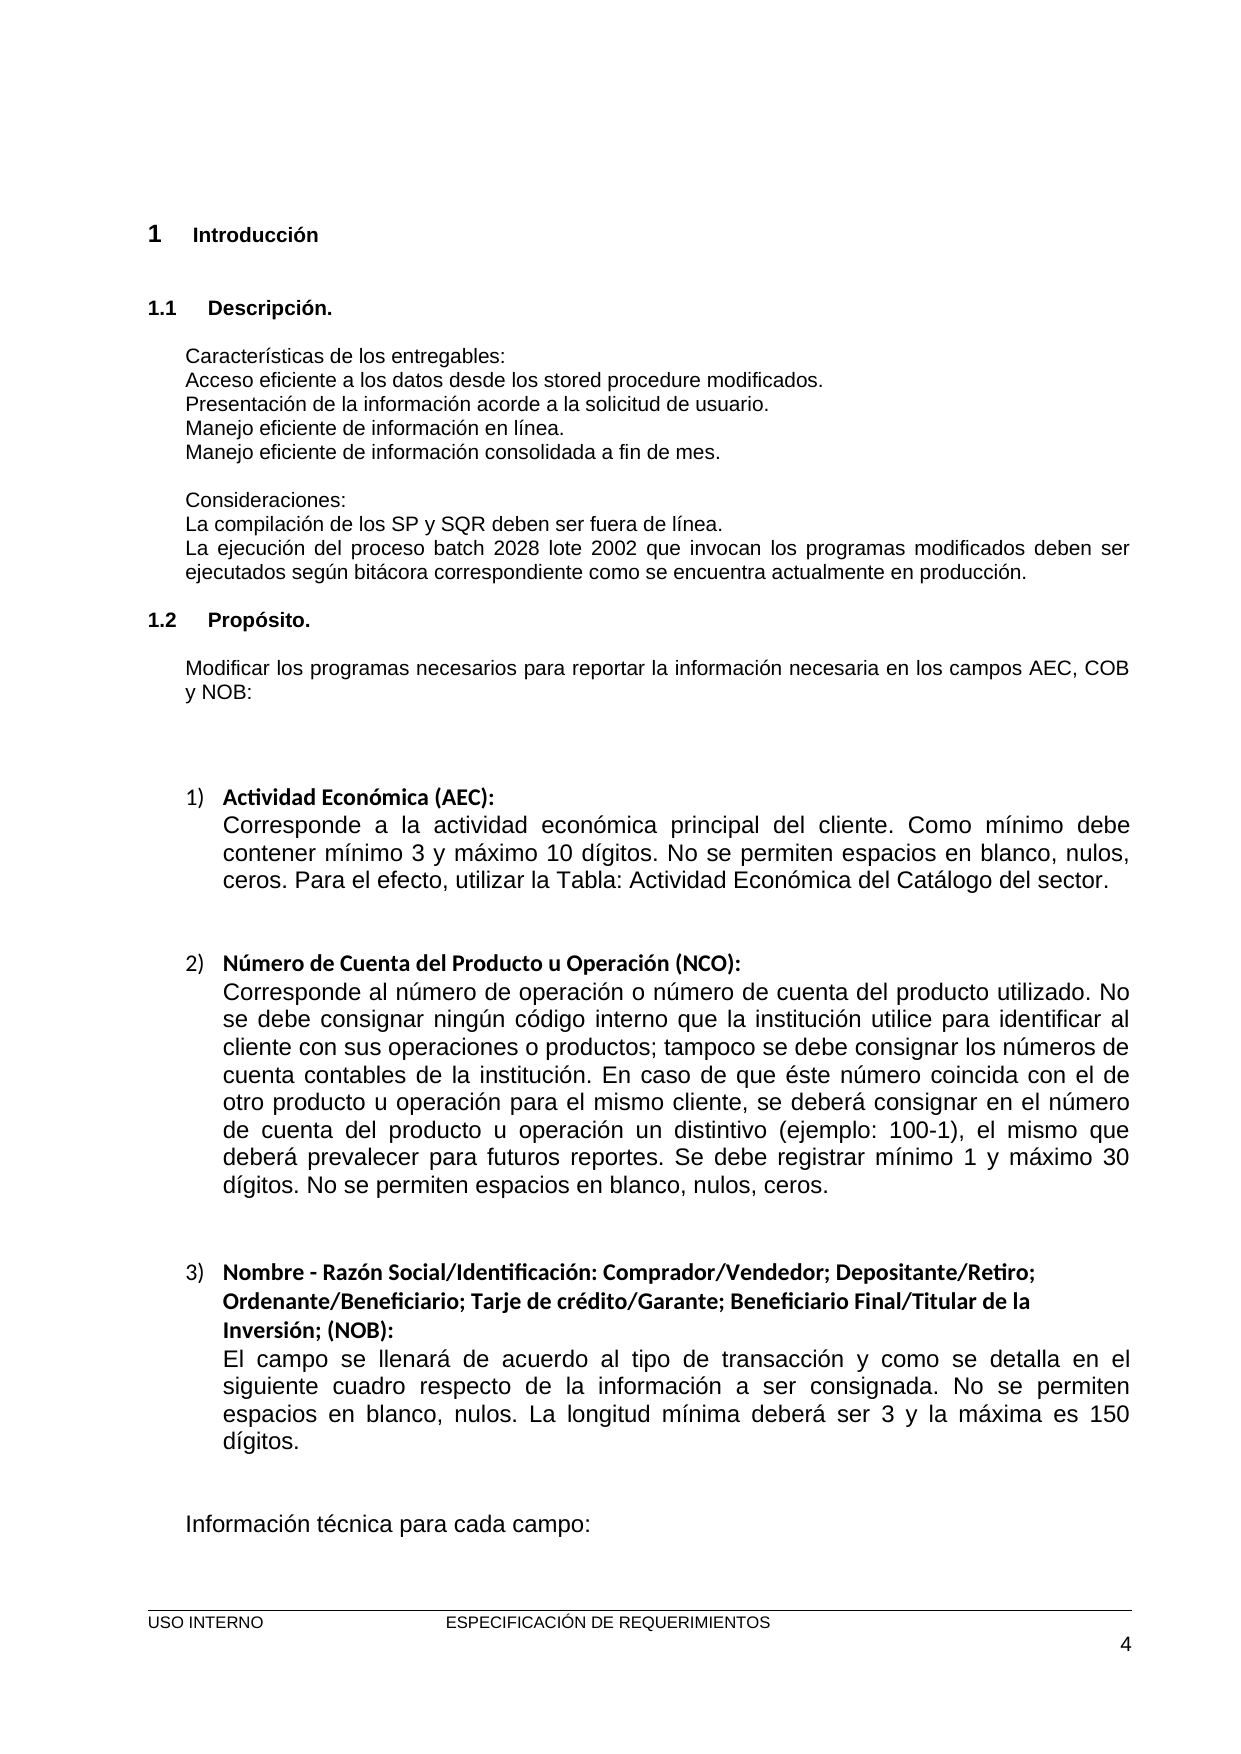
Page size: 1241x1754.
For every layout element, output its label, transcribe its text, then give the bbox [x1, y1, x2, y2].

text Corresponde al número de operación o número de cuenta del producto utilizado. No se debe consignar ningún código interno que la institución utilice para identificar al cliente con sus operaciones o productos; tampoco se debe consignar los números de cuenta contables de la institución. En caso de que éste número coincida con el de otro producto u operación para el mismo cliente, se deberá consignar en el número de cuenta del producto u operación un distintivo (ejemplo: 100-1), el mismo que deberá prevalecer para futuros reportes. Se debe registrar mínimo 1 y máximo 30 dígitos. No se permiten espacios en blanco, nulos, ceros. [223, 978, 1132, 1198]
text Consideraciones: [185, 488, 1132, 512]
text Corresponde a la actividad económica principal del cliente. Como mínimo debe contener mínimo 3 y máximo 10 dígitos. No se permiten espacios en blanco, nulos, ceros. Para el efecto, utilizar la Tabla: Actividad Económica del Catálogo del sector. [223, 811, 1132, 894]
text Manejo eficiente de información consolidada a fin de mes. [185, 440, 1132, 464]
text Información técnica para cada campo: [185, 1510, 1132, 1538]
text Presentación de la información acorde a la solicitud de usuario. [185, 392, 1132, 416]
subtitle Propósito. [148, 608, 1132, 632]
text Características de los entregables: [185, 344, 1132, 368]
text La ejecución del proceso batch 2028 lote 2002 que invocan los programas modificados deben ser ejecutados según bitácora correspondiente como se encuentra actualmente en producción. [185, 536, 1132, 584]
list Número de Cuenta del Producto u Operación (NCO): [185, 948, 1132, 978]
text Modificar los programas necesarios para reportar la información necesaria en los campos AEC, COB y NOB: [185, 656, 1132, 703]
subtitle Descripción. [148, 296, 1132, 320]
text La compilación de los SP y SQR deben ser fuera de línea. [185, 512, 1132, 536]
text Manejo eficiente de información en línea. [185, 416, 1132, 440]
text El campo se llenará de acuerdo al tipo de transacción y como se detalla en el siguiente cuadro respecto de la información a ser consignada. No se permiten espacios en blanco, nulos. La longitud mínima deberá ser 3 y la máxima es 150 dígitos. [223, 1344, 1132, 1455]
list Nombre - Razón Social/Identificación: Comprador/Vendedor; Depositante/Retiro; Ordenante/Beneficiario; Tarje de crédito/Garante; Beneficiario Final/Titular de la Inversión; (NOB): [185, 1257, 1132, 1344]
text Acceso eficiente a los datos desde los stored procedure modificados. [185, 368, 1132, 392]
subtitle Introducción [148, 219, 1132, 248]
list Actividad Económica (AEC): [185, 782, 1132, 811]
